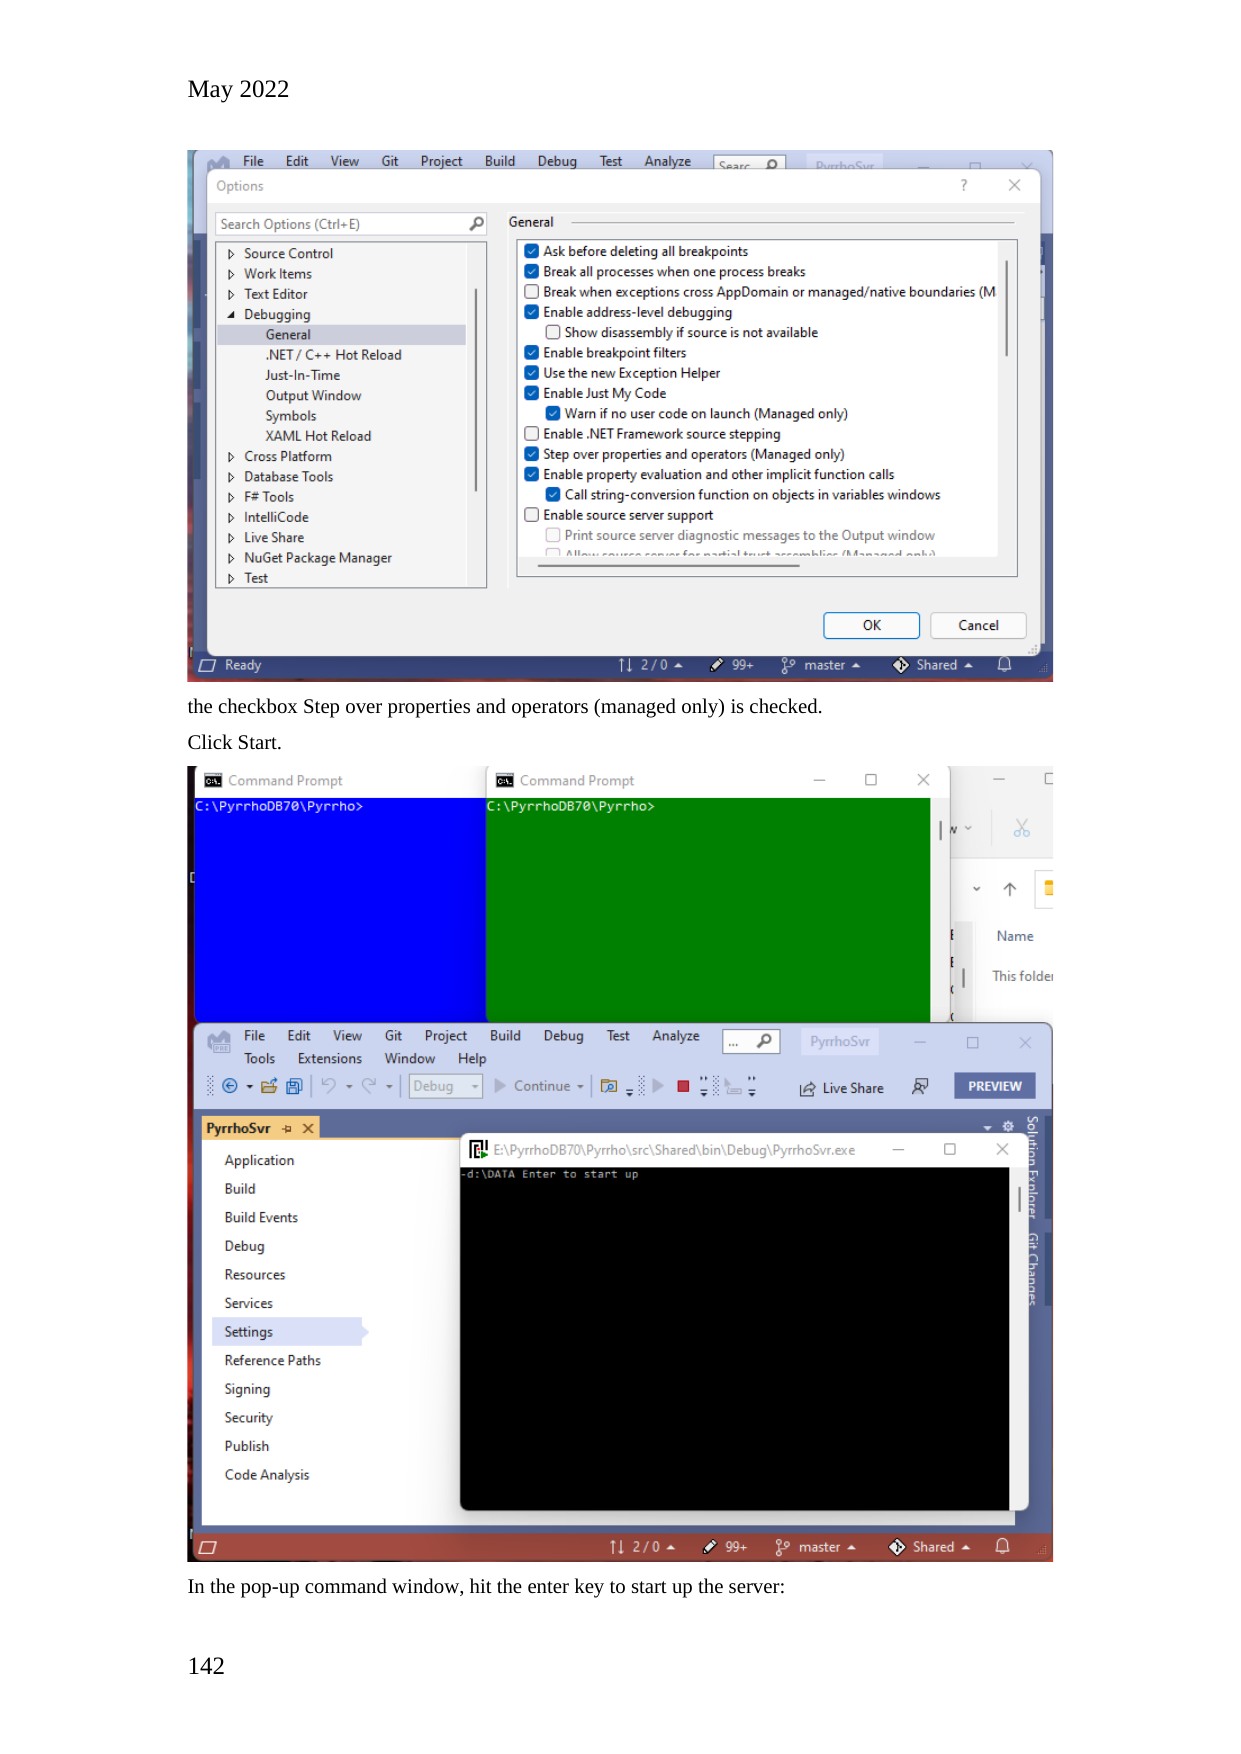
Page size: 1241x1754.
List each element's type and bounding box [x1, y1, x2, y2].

picture [187, 150, 1054, 682]
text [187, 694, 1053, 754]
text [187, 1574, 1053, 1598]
picture [187, 766, 1054, 1562]
